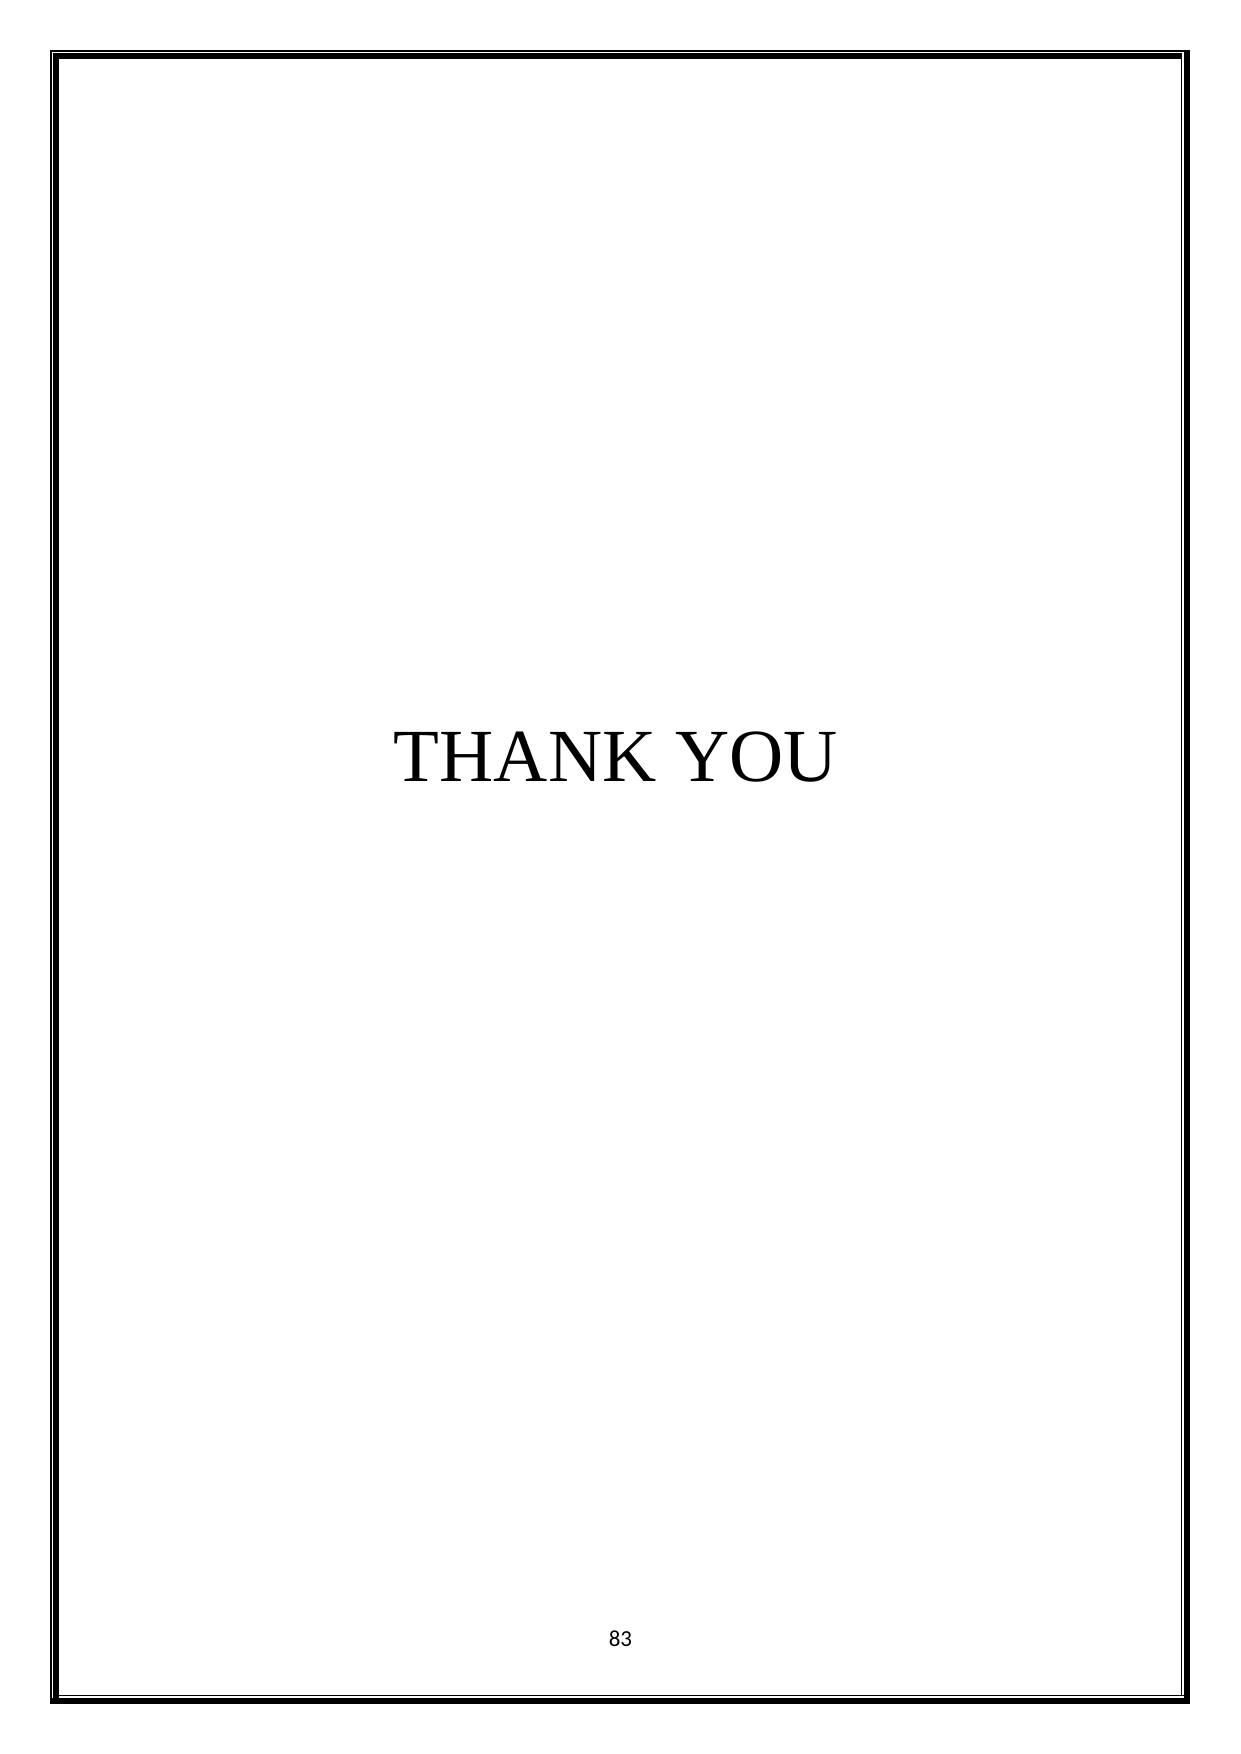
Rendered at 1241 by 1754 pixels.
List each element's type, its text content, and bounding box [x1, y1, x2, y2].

text THANK YOU [150, 712, 1090, 798]
